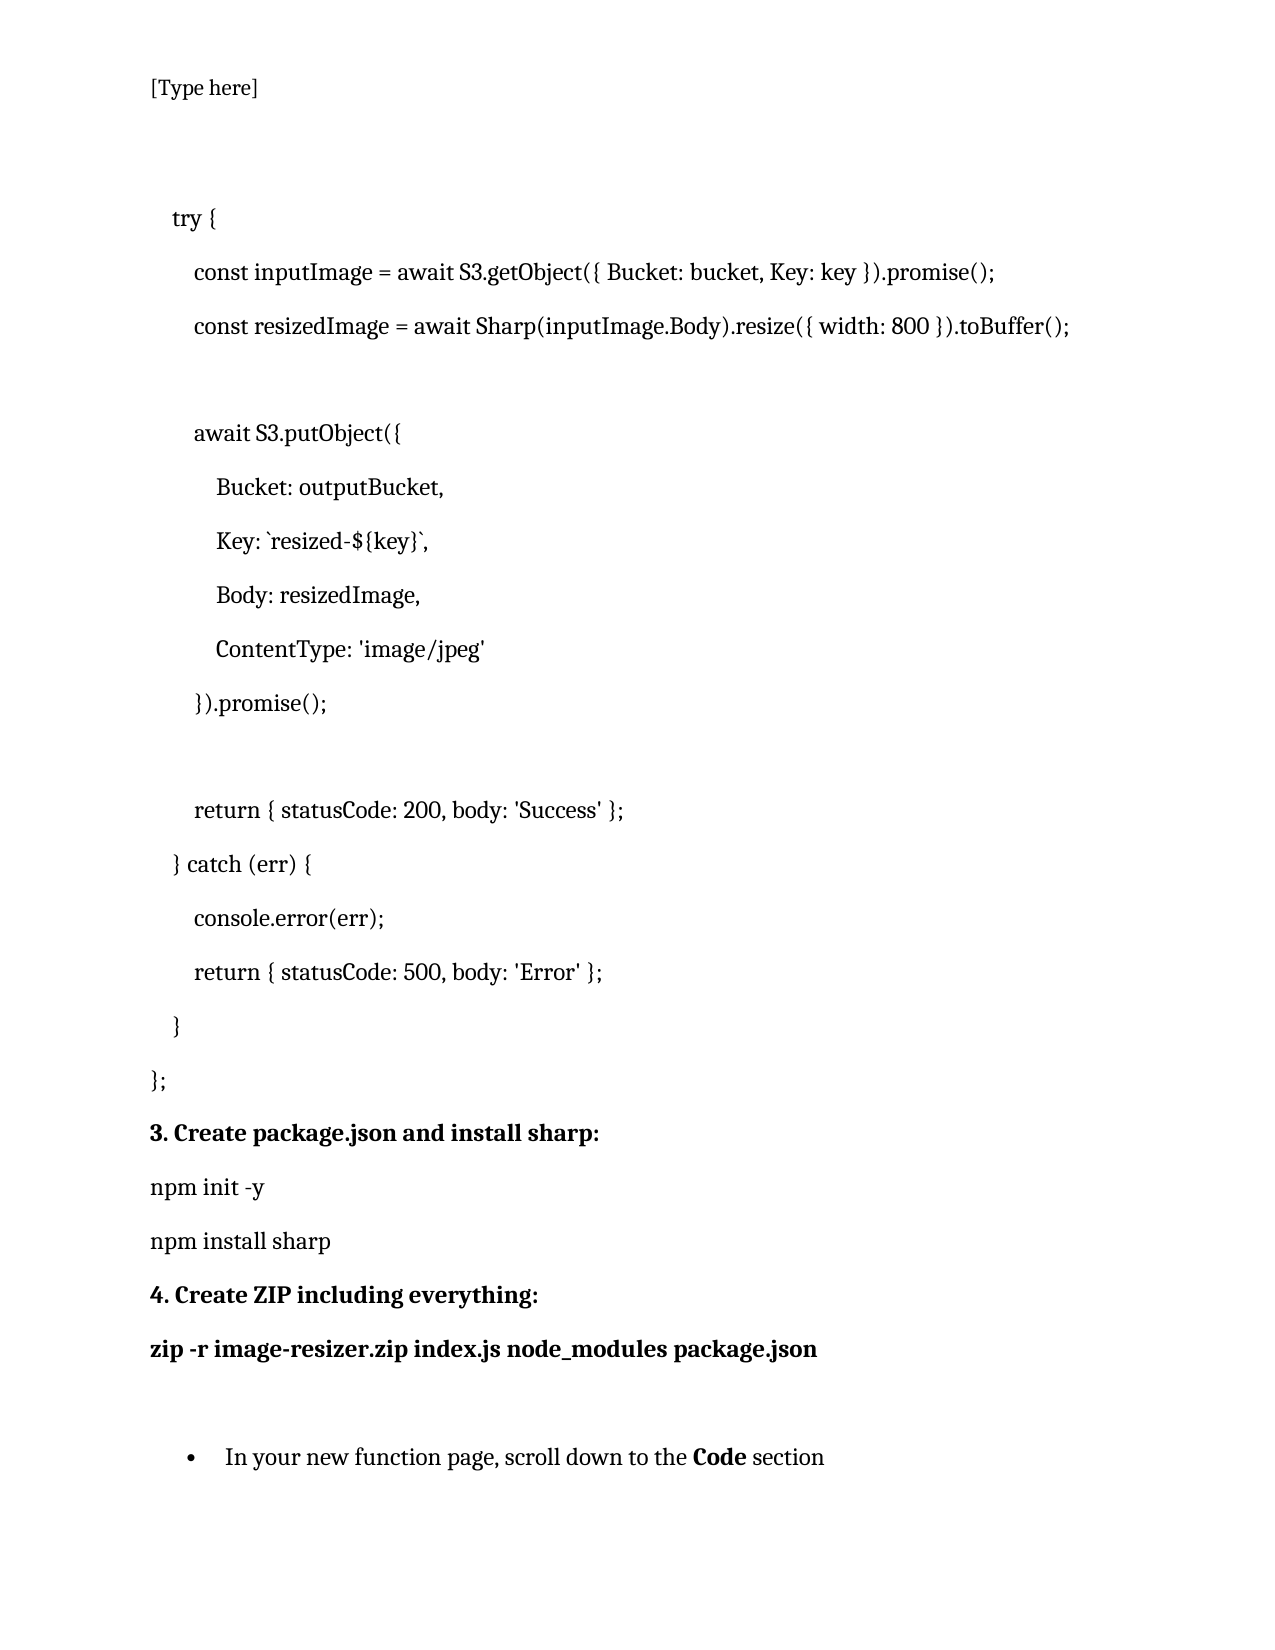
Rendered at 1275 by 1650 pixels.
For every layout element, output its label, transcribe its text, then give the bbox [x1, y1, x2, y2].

text await S3.putObject({ [150, 419, 1125, 448]
text ContentType: 'image/jpeg' [150, 635, 1125, 663]
list In your new function page, scroll down to the Code section [187, 1442, 1125, 1471]
text Key: `resized-${key}`, [150, 527, 1125, 556]
text try { [150, 204, 1125, 233]
text zip -r image-resizer.zip index.js node_modules package.json [150, 1335, 1125, 1363]
text return { statusCode: 200, body: 'Success' }; [150, 796, 1125, 825]
text }).promise(); [150, 688, 1125, 717]
text } catch (err) { [150, 850, 1125, 879]
text const inputImage = await S3.getObject({ Bucket: bucket, Key: key }).promise(); [150, 258, 1125, 286]
text npm init -y [150, 1173, 1125, 1202]
text npm install sharp [150, 1227, 1125, 1256]
text 3. Create package.json and install sharp: [150, 1119, 1125, 1148]
text return { statusCode: 500, body: 'Error' }; [150, 958, 1125, 987]
text console.error(err); [150, 904, 1125, 933]
text 4. Create ZIP including everything: [150, 1281, 1125, 1310]
text const resizedImage = await Sharp(inputImage.Body).resize({ width: 800 }).toBuffer(); [150, 312, 1125, 340]
text } [150, 1012, 1125, 1040]
text }; [150, 1066, 1125, 1094]
text Body: resizedImage, [150, 581, 1125, 609]
text Bucket: outputBucket, [150, 473, 1125, 502]
